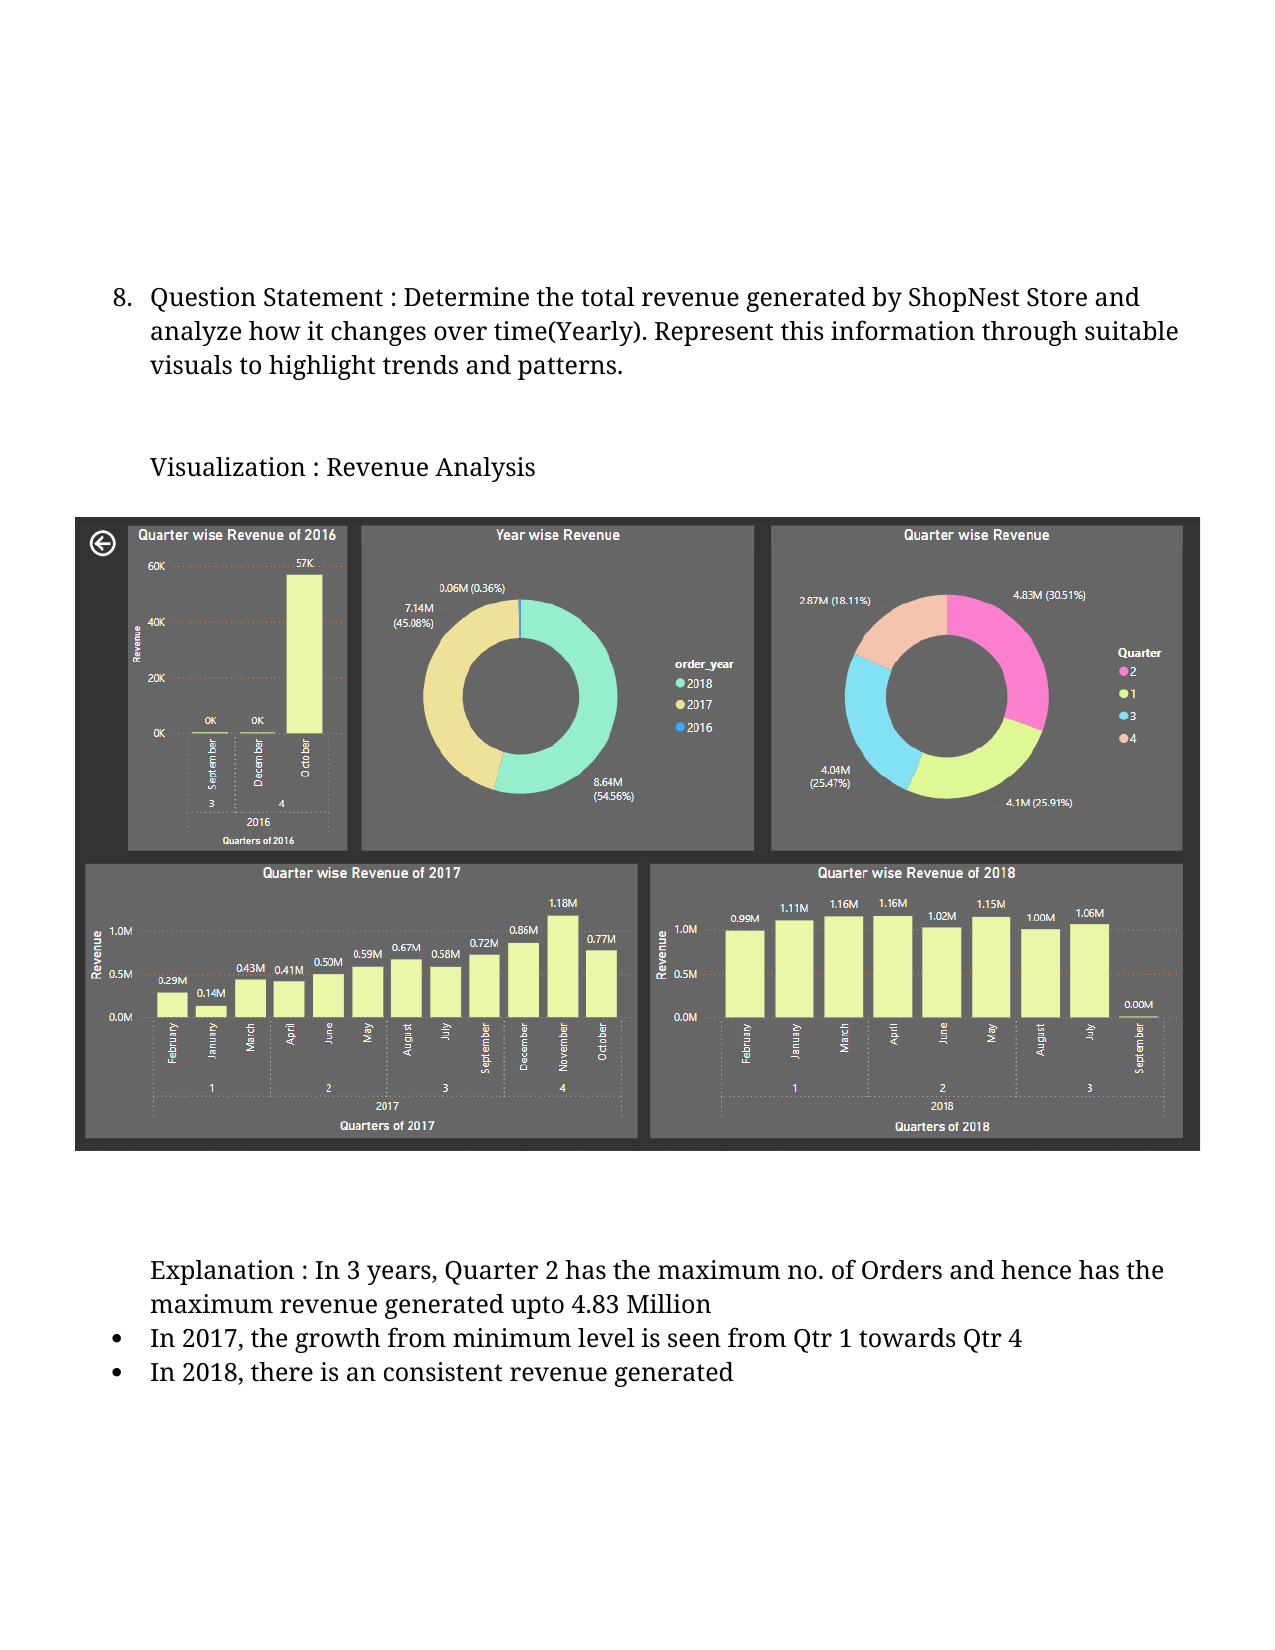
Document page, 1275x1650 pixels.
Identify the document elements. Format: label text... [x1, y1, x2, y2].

list In 2018, there is an consistent revenue generated [112, 1355, 1200, 1389]
list In 2017, the growth from minimum level is seen from Qtr 1 towards Qtr 4 [112, 1321, 1200, 1355]
list Visualization : Revenue Analysis [150, 450, 1200, 484]
list Explanation : In 3 years, Quarter 2 has the maximum no. of Orders and hence has the maximum revenue generated upto 4.83 Million [150, 1253, 1200, 1321]
list Question Statement : Determine the total revenue generated by ShopNest Store and analyze how it changes over time(Yearly). Represent this information through suitable visuals to highlight trends and patterns. [112, 279, 1200, 382]
picture [75, 517, 1200, 1151]
